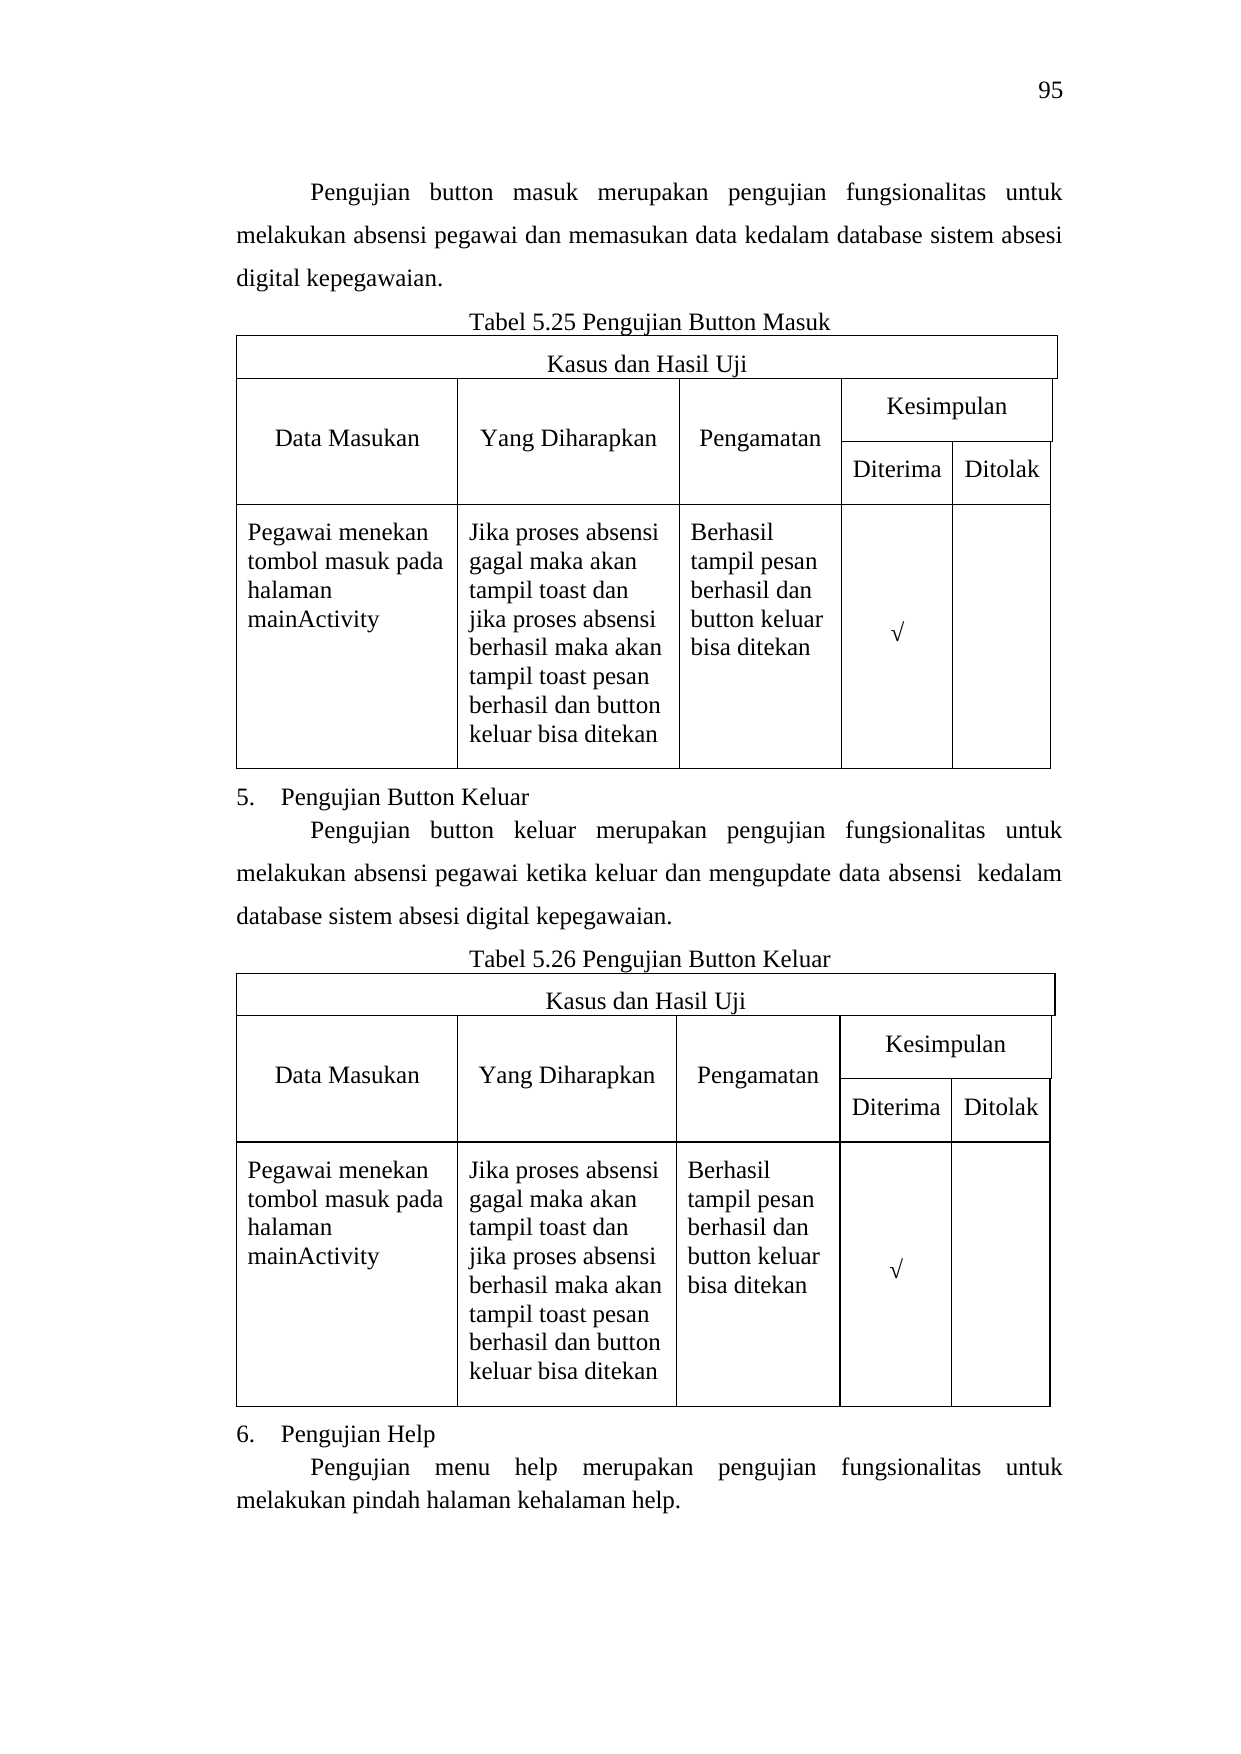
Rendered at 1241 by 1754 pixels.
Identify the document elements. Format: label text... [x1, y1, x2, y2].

table_cell Ditolak [953, 442, 1050, 504]
table_cell Data Masukan [237, 1016, 457, 1141]
table_cell Berhasil tampil pesan berhasil dan button keluar bisa ditekan [680, 505, 841, 768]
table_cell Pengamatan [680, 379, 841, 504]
table_cell Pegawai menekan tombol masuk pada halaman mainActivity [237, 505, 457, 768]
table_cell Ditolak [952, 1079, 1049, 1141]
list Pengujian menu help merupakan pengujian fungsionalitas untuk melakukan pindah halaman kehalaman help. [236, 1452, 1063, 1514]
table_cell Jika proses absensi gagal maka akan tampil toast dan jika proses absensi berhasil maka akan tampil toast pesan berhasil dan button keluar bisa ditekan [458, 505, 679, 768]
list Pengujian Button Keluar [236, 782, 1063, 811]
table_cell Kesimpulan [842, 379, 1052, 441]
table_cell √ [841, 1143, 951, 1406]
table_cell Data Masukan [237, 379, 457, 504]
table_cell Diterima [842, 442, 952, 504]
table_cell Jika proses absensi gagal maka akan tampil toast dan jika proses absensi berhasil maka akan tampil toast pesan berhasil dan button keluar bisa ditekan [458, 1143, 676, 1406]
text Pengujian button keluar merupakan pengujian fungsionalitas untuk melakukan absensi pegawai ketika keluar dan mengupdate data absensi kedalam database sistem absesi digital kepegawaian. [236, 815, 1063, 930]
table_cell Diterima [841, 1079, 951, 1141]
table_header Kasus dan Hasil Uji [237, 974, 1054, 1015]
list Pengujian Help [236, 1419, 1063, 1448]
table_cell Pegawai menekan tombol masuk pada halaman mainActivity [237, 1143, 457, 1406]
table_header Kasus dan Hasil Uji [237, 336, 1057, 378]
table_cell Kesimpulan [841, 1016, 1051, 1078]
table_cell Pengamatan [677, 1016, 839, 1141]
text Tabel . Pengujian Button Masuk [236, 307, 1063, 335]
table_cell Yang Diharapkan [458, 379, 679, 504]
table_cell [952, 1143, 1049, 1406]
table_cell Yang Diharapkan [458, 1016, 676, 1141]
table_cell [953, 505, 1050, 768]
list Pengujian button masuk merupakan pengujian fungsionalitas untuk melakukan absensi pegawai dan memasukan data kedalam database sistem absesi digital kepegawaian. [236, 177, 1063, 292]
table_cell √ [842, 505, 952, 768]
text Tabel . Pengujian Button Keluar [236, 944, 1063, 973]
table_cell Berhasil tampil pesan berhasil dan button keluar bisa ditekan [677, 1143, 839, 1406]
